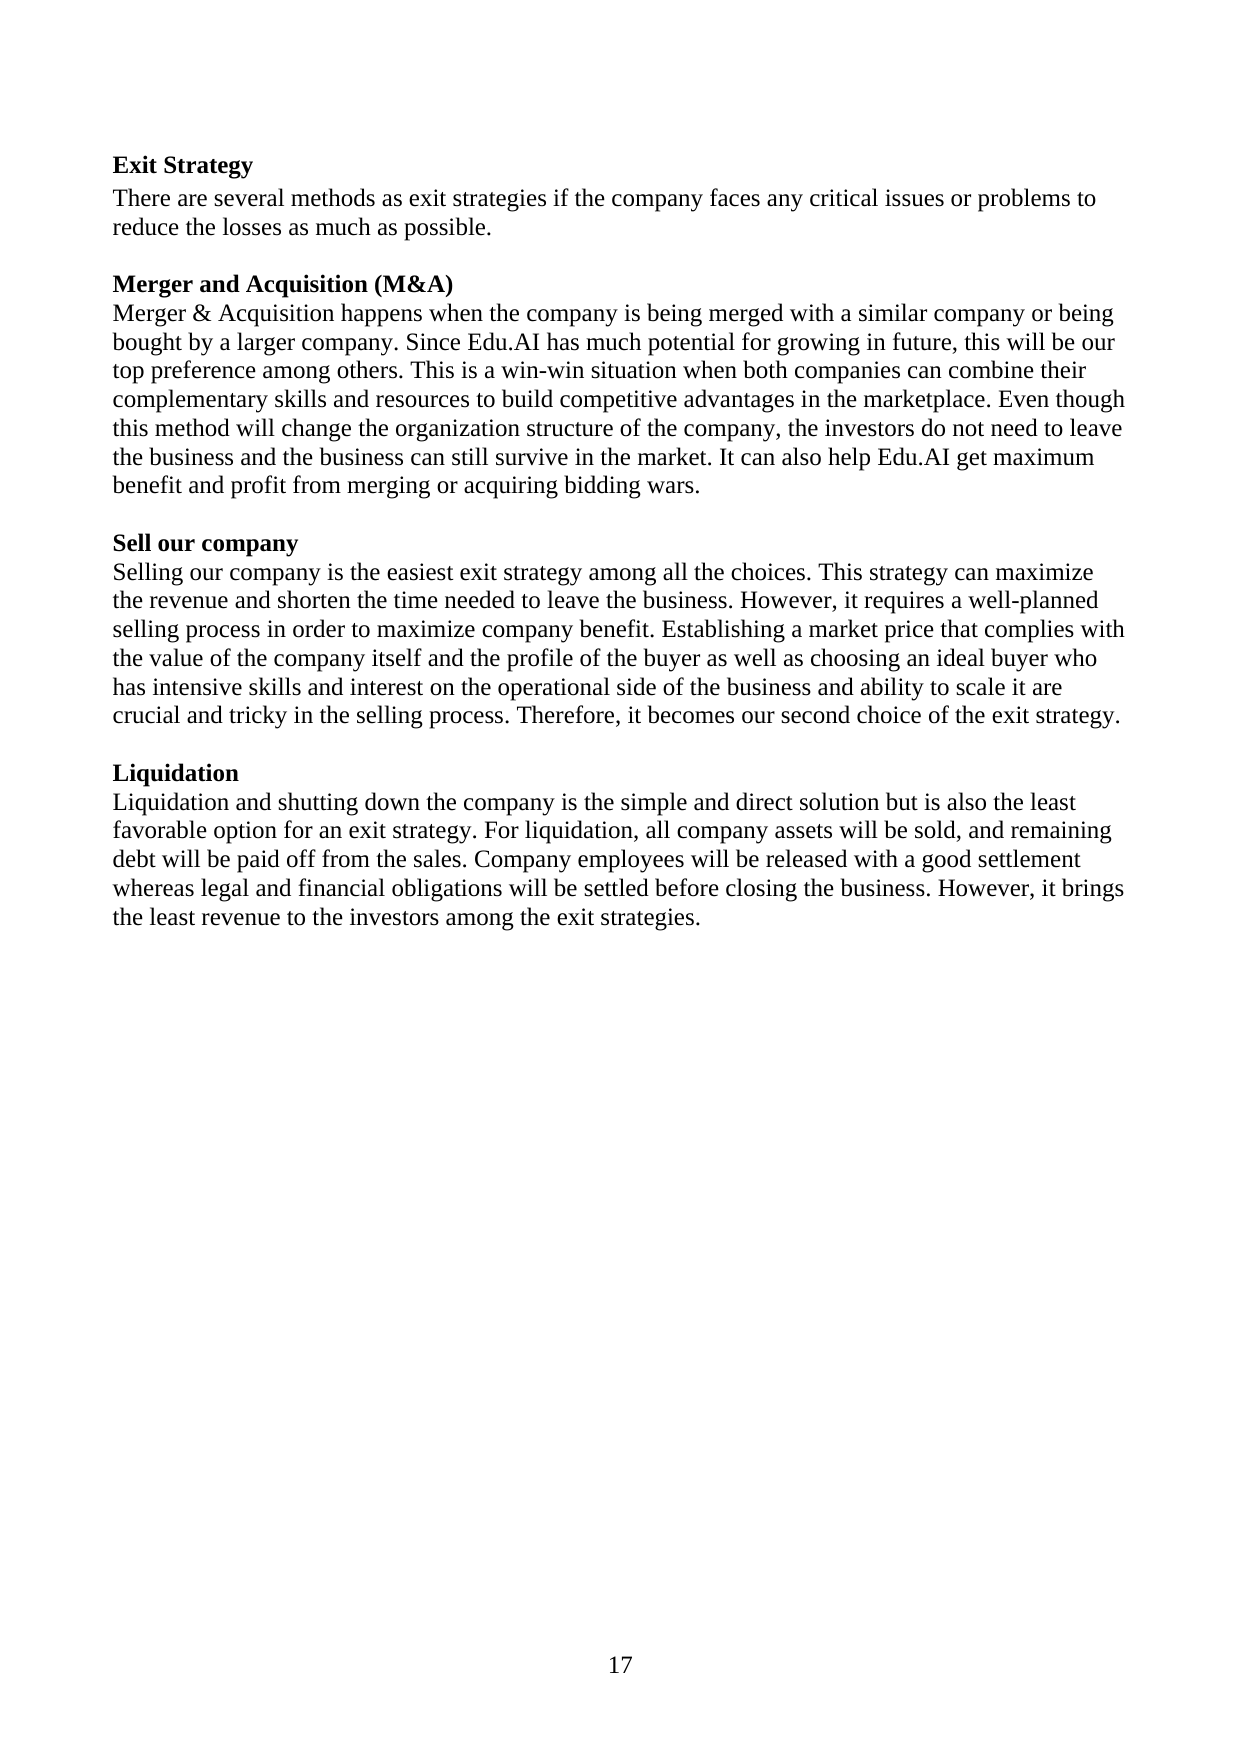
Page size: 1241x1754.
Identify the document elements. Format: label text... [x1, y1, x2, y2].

text Sell our company [112, 528, 1128, 557]
text Liquidation and shutting down the company is the simple and direct solution but is also the least favorable option for an exit strategy. For liquidation, all company assets will be sold, and remaining debt will be paid off from the sales. Company employees will be released with a good settlement whereas legal and financial obligations will be settled before closing the business. However, it brings the least revenue to the investors among the exit strategies. [112, 787, 1128, 931]
subtitle Exit Strategy [112, 150, 1128, 179]
text Liquidation [112, 758, 1128, 787]
text There are several methods as exit strategies if the company faces any critical issues or problems to reduce the losses as much as possible. [112, 183, 1128, 241]
text Merger and Acquisition (M&A) [112, 269, 1128, 298]
text Selling our company is the easiest exit strategy among all the choices. This strategy can maximize the revenue and shorten the time needed to leave the business. However, it requires a well-planned selling process in order to maximize company benefit. Establishing a market price that complies with the value of the company itself and the profile of the buyer as well as choosing an ideal buyer who has intensive skills and interest on the operational side of the business and ability to scale it are crucial and tricky in the selling process. Therefore, it becomes our second choice of the exit strategy. [112, 557, 1128, 729]
text Merger & Acquisition happens when the company is being merged with a similar company or being bought by a larger company. Since Edu.AI has much potential for growing in future, this will be our top preference among others. This is a win-win situation when both companies can combine their complementary skills and resources to build competitive advantages in the marketplace. Even though this method will change the organization structure of the company, the investors do not need to leave the business and the business can still survive in the market. It can also help Edu.AI get maximum benefit and profit from merging or acquiring bidding wars. [112, 298, 1128, 499]
